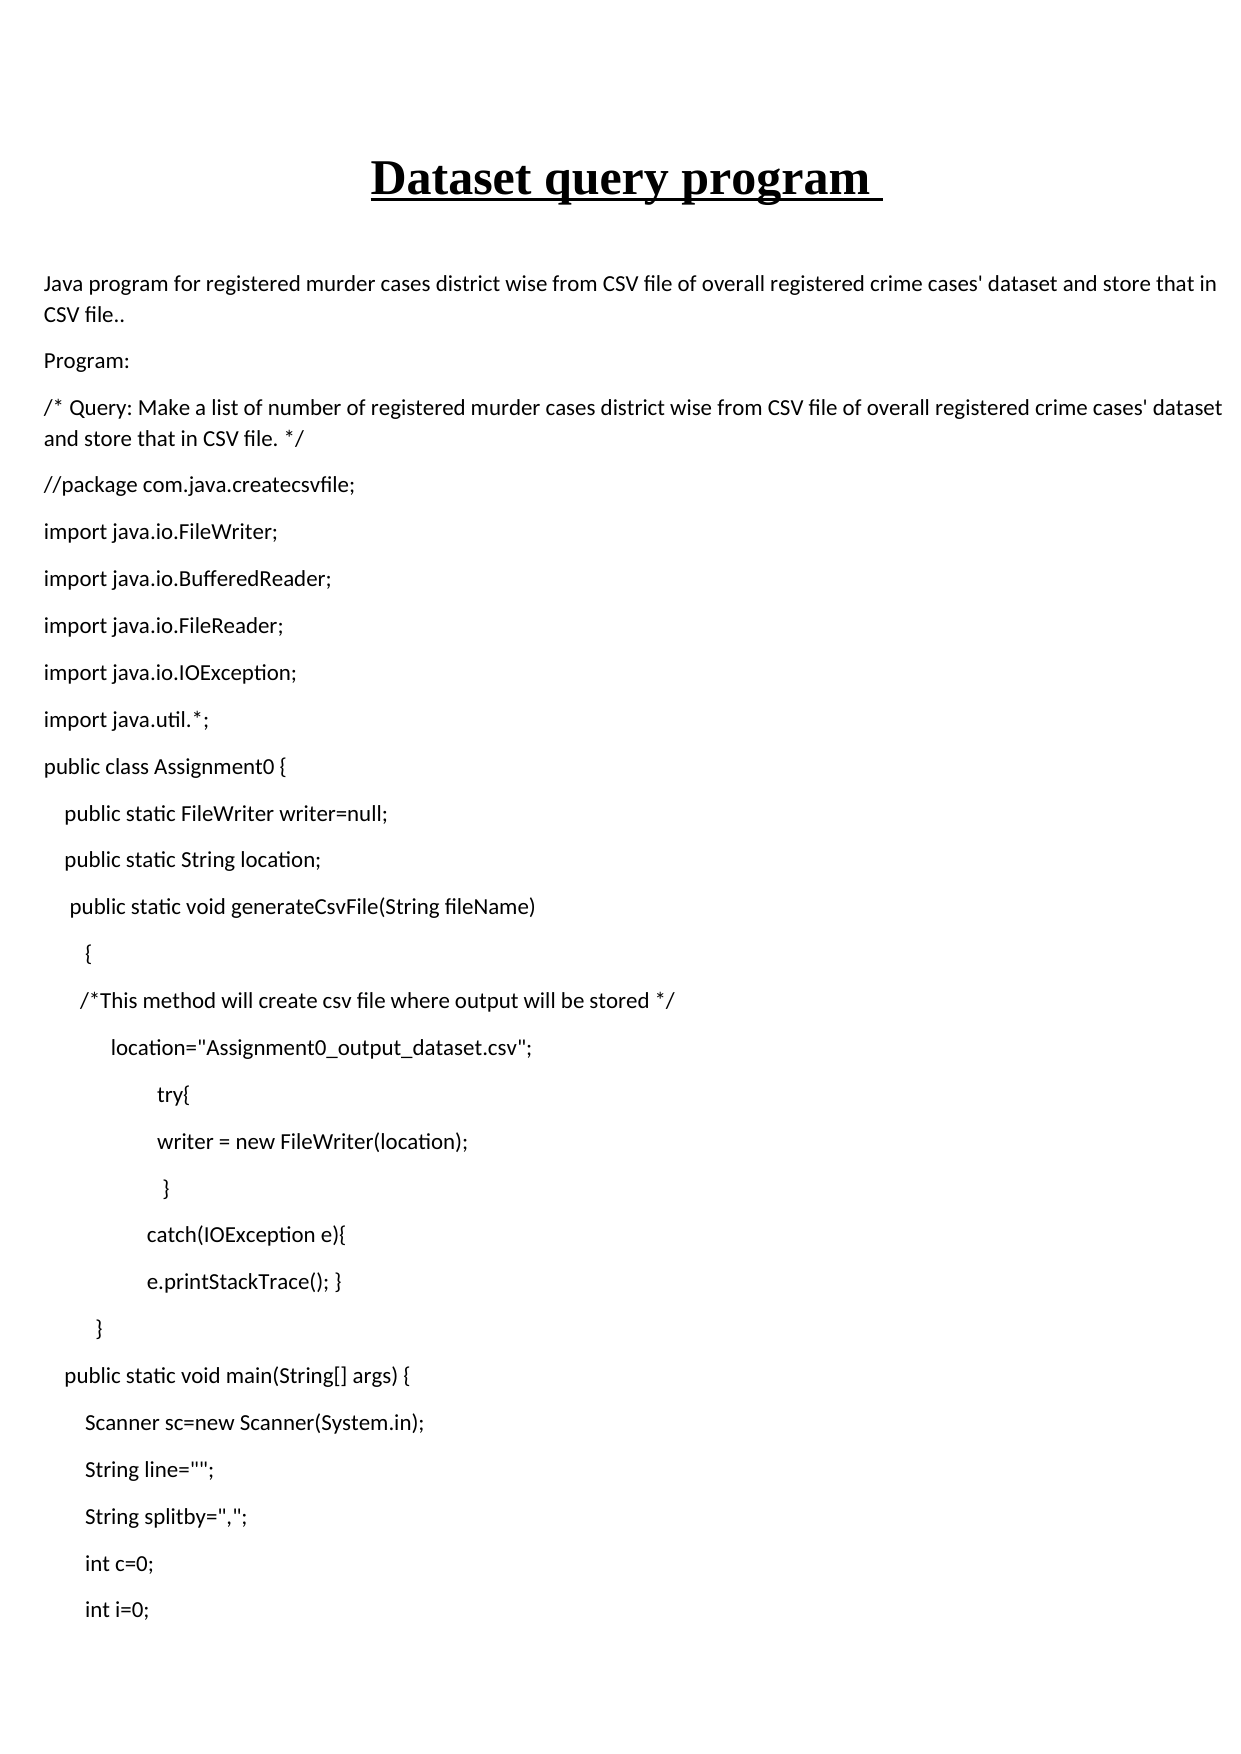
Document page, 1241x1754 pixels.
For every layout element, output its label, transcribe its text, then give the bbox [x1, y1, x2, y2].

text catch(IOException e){ [44, 1221, 1240, 1249]
text import java.io.FileWriter; [44, 517, 1240, 546]
text writer = new FileWriter(location); [44, 1127, 1240, 1155]
text //package com.java.createcsvfile; [44, 471, 1240, 499]
text Program: [44, 347, 1240, 375]
text int c=0; [44, 1549, 1240, 1577]
text import java.io.IOException; [44, 658, 1240, 686]
text public class Assignment0 { [44, 752, 1240, 780]
text public static void generateCsvFile(String fileName) [44, 892, 1240, 921]
text String splitby=","; [44, 1502, 1240, 1530]
text Scanner sc=new Scanner(System.in); [44, 1408, 1240, 1436]
text Java program for registered murder cases district wise from CSV file of overall registered crime cases' dataset and store that in CSV file.. [44, 269, 1240, 328]
text String line=""; [44, 1455, 1240, 1483]
text /* Query: Make a list of number of registered murder cases district wise from CSV file of overall registered crime cases' dataset and store that in CSV file. */ [44, 393, 1240, 452]
subtitle Dataset query program [201, 148, 1039, 206]
text public static FileWriter writer=null; [44, 799, 1240, 827]
text /*This method will create csv file where output will be stored */ [44, 986, 1240, 1014]
text } [44, 1314, 1240, 1342]
text { [44, 939, 1240, 967]
text public static String location; [44, 846, 1240, 874]
text int i=0; [44, 1596, 1240, 1624]
text import java.io.BufferedReader; [44, 564, 1240, 592]
text try{ [44, 1080, 1240, 1108]
text public static void main(String[] args) { [44, 1361, 1240, 1389]
text location="Assignment0_output_dataset.csv"; [44, 1033, 1240, 1061]
text } [44, 1174, 1240, 1202]
text import java.util.*; [44, 705, 1240, 733]
text import java.io.FileReader; [44, 611, 1240, 639]
text e.printStackTrace(); } [44, 1267, 1240, 1296]
